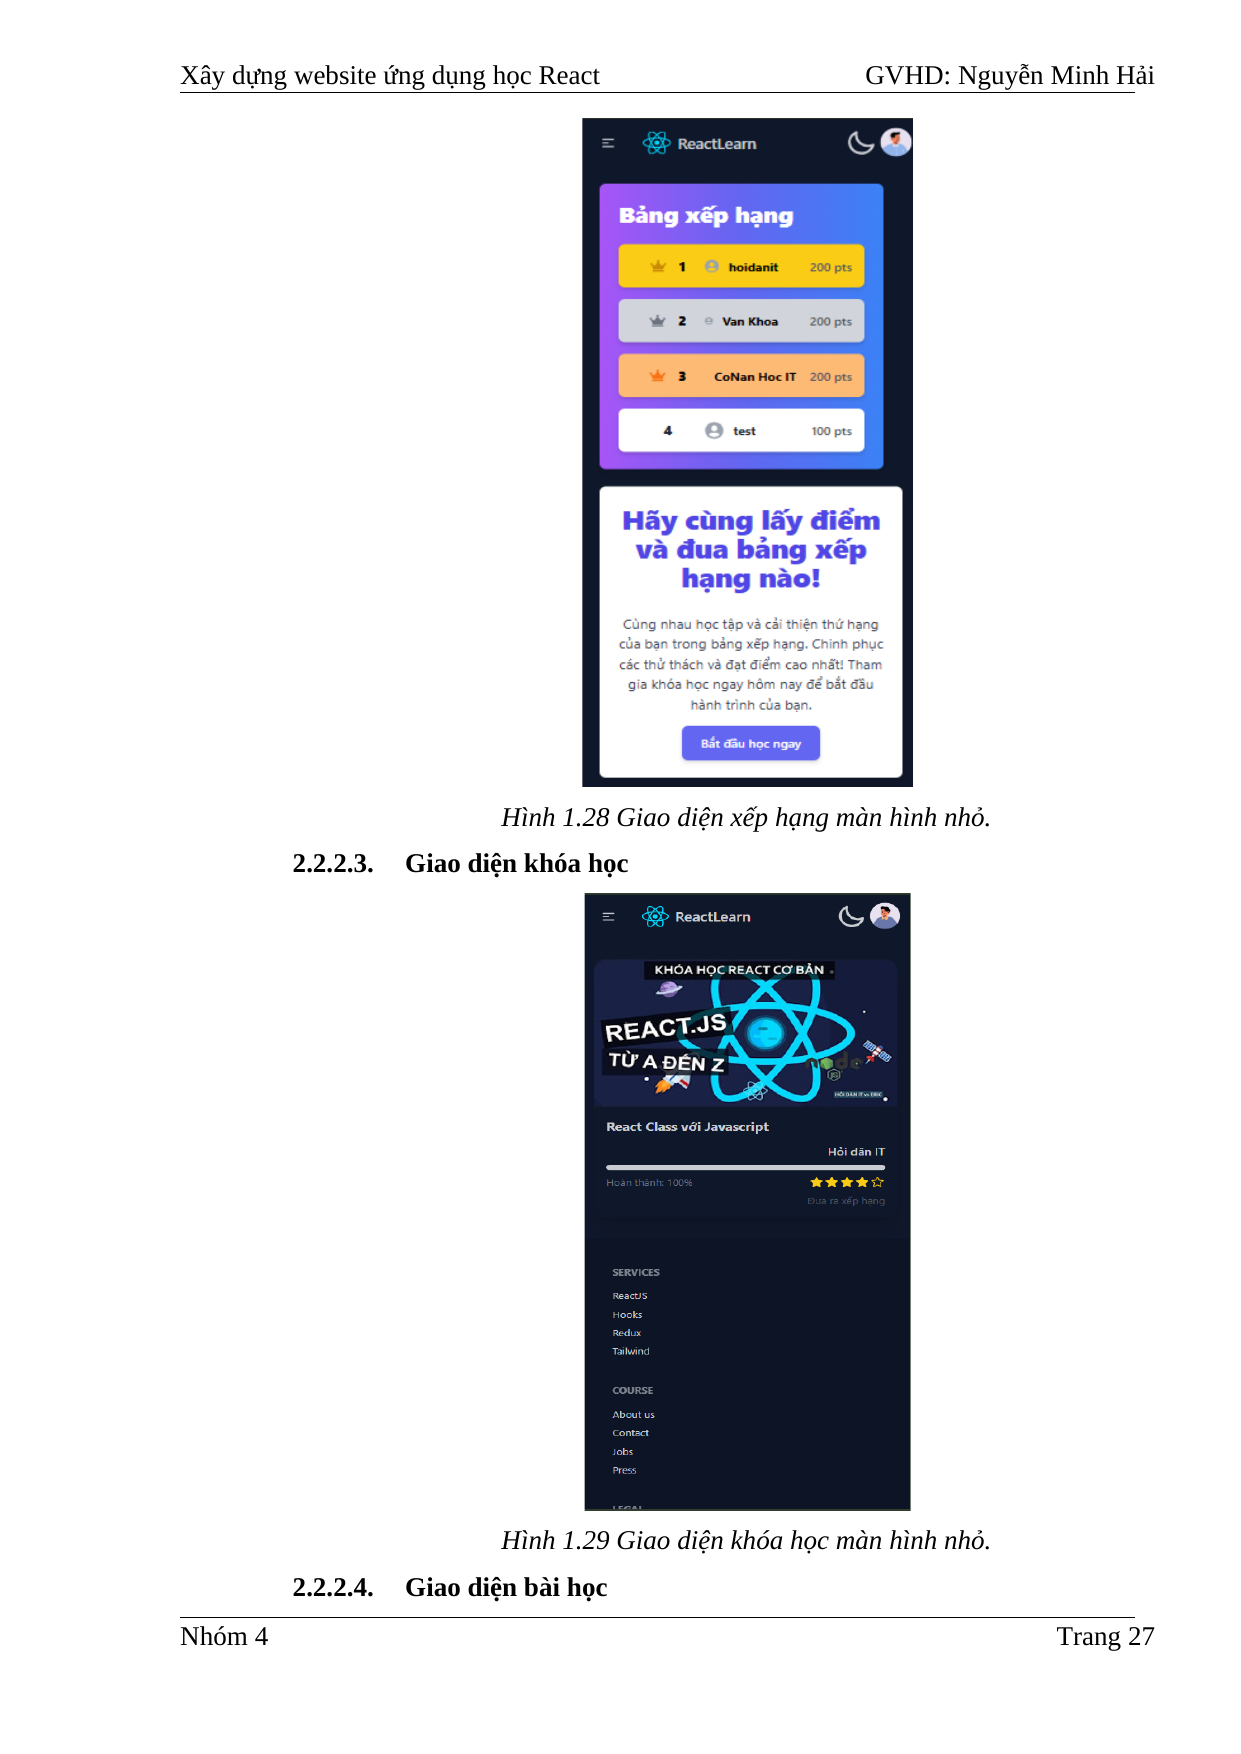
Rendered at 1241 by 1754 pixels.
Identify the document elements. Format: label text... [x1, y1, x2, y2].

list Hình 1.28 Giao diện xếp hạng màn hình nhỏ. [360, 801, 1135, 832]
list Giao diện khóa học [292, 847, 1135, 878]
picture [582, 118, 913, 787]
list Hình 1.29 Giao diện khóa học màn hình nhỏ. [360, 1524, 1135, 1556]
list Giao diện bài học [292, 1571, 1135, 1602]
picture [584, 893, 911, 1511]
